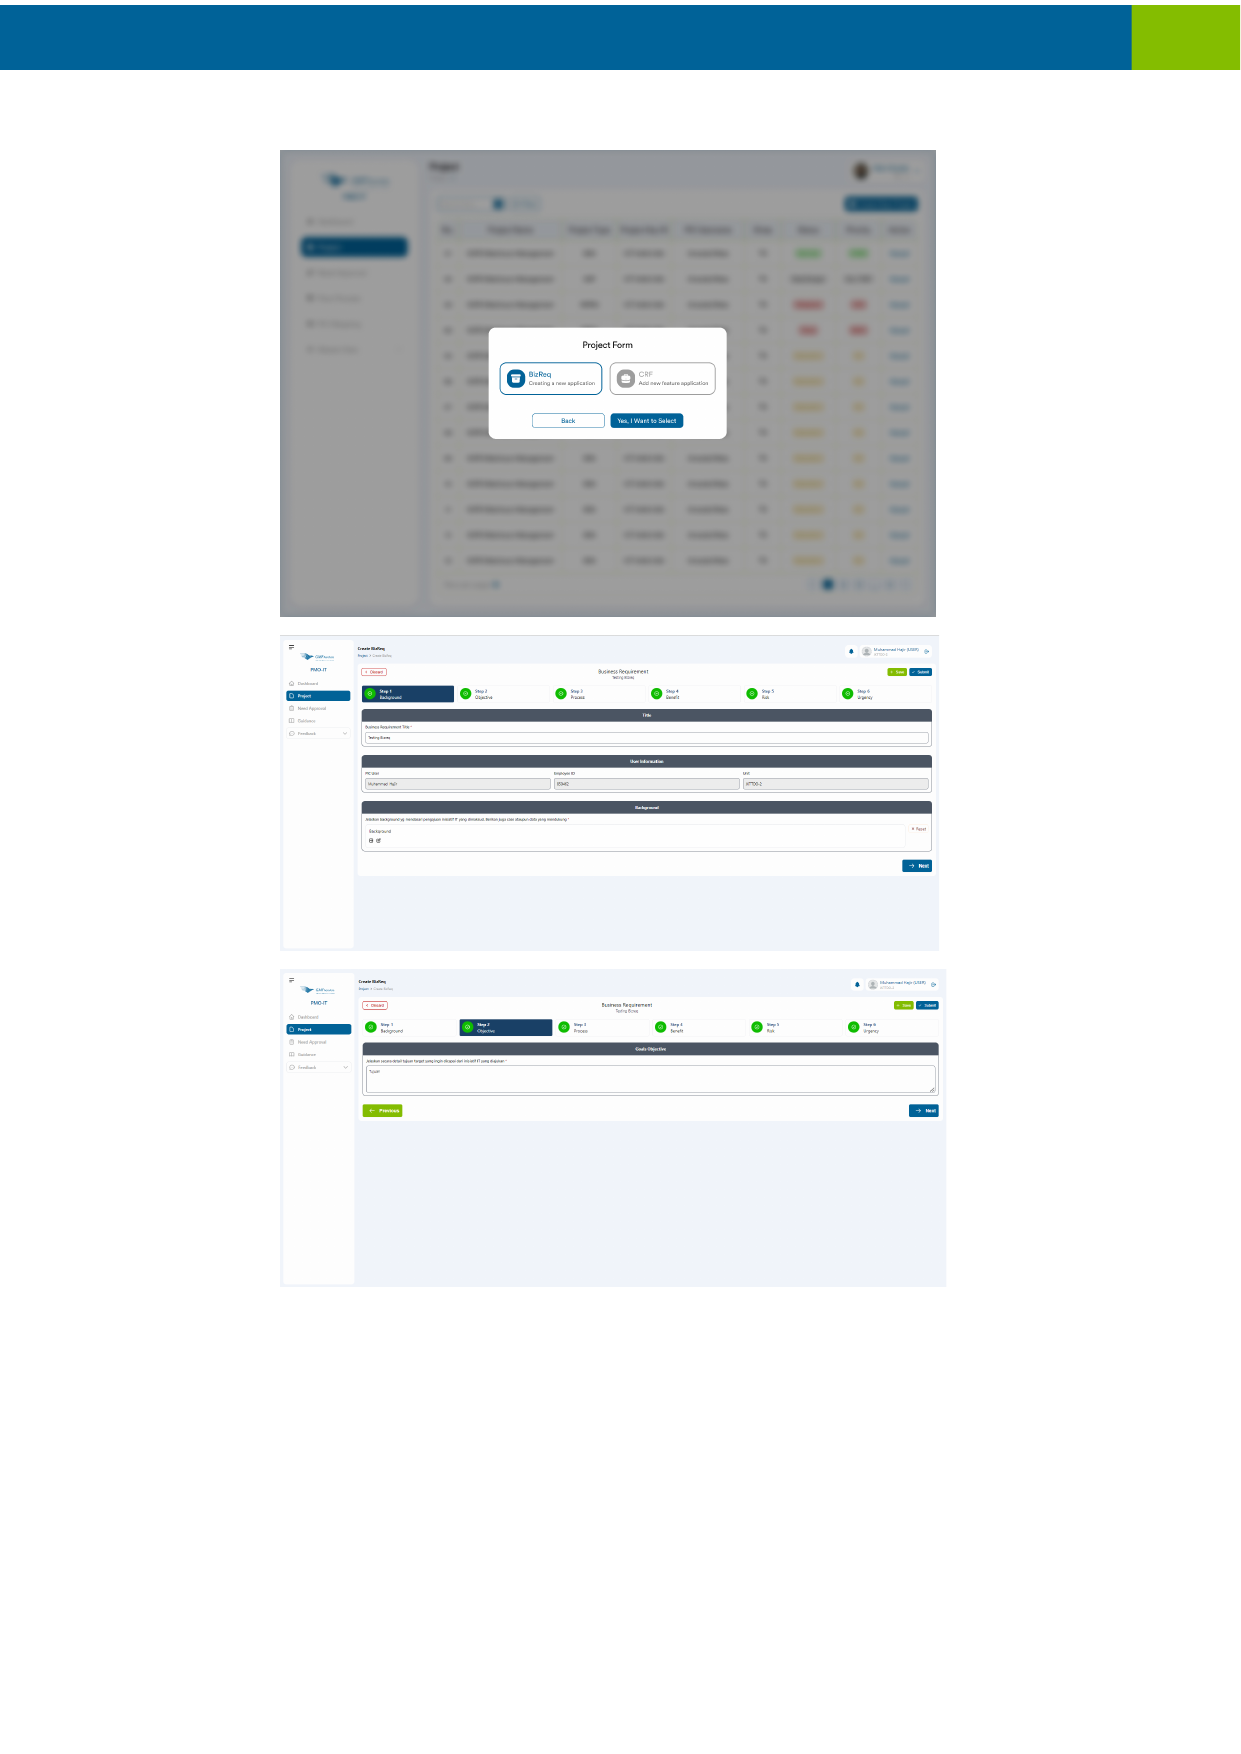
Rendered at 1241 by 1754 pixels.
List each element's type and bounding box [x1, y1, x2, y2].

picture [280, 150, 936, 617]
picture [280, 635, 940, 951]
picture [280, 969, 947, 1287]
